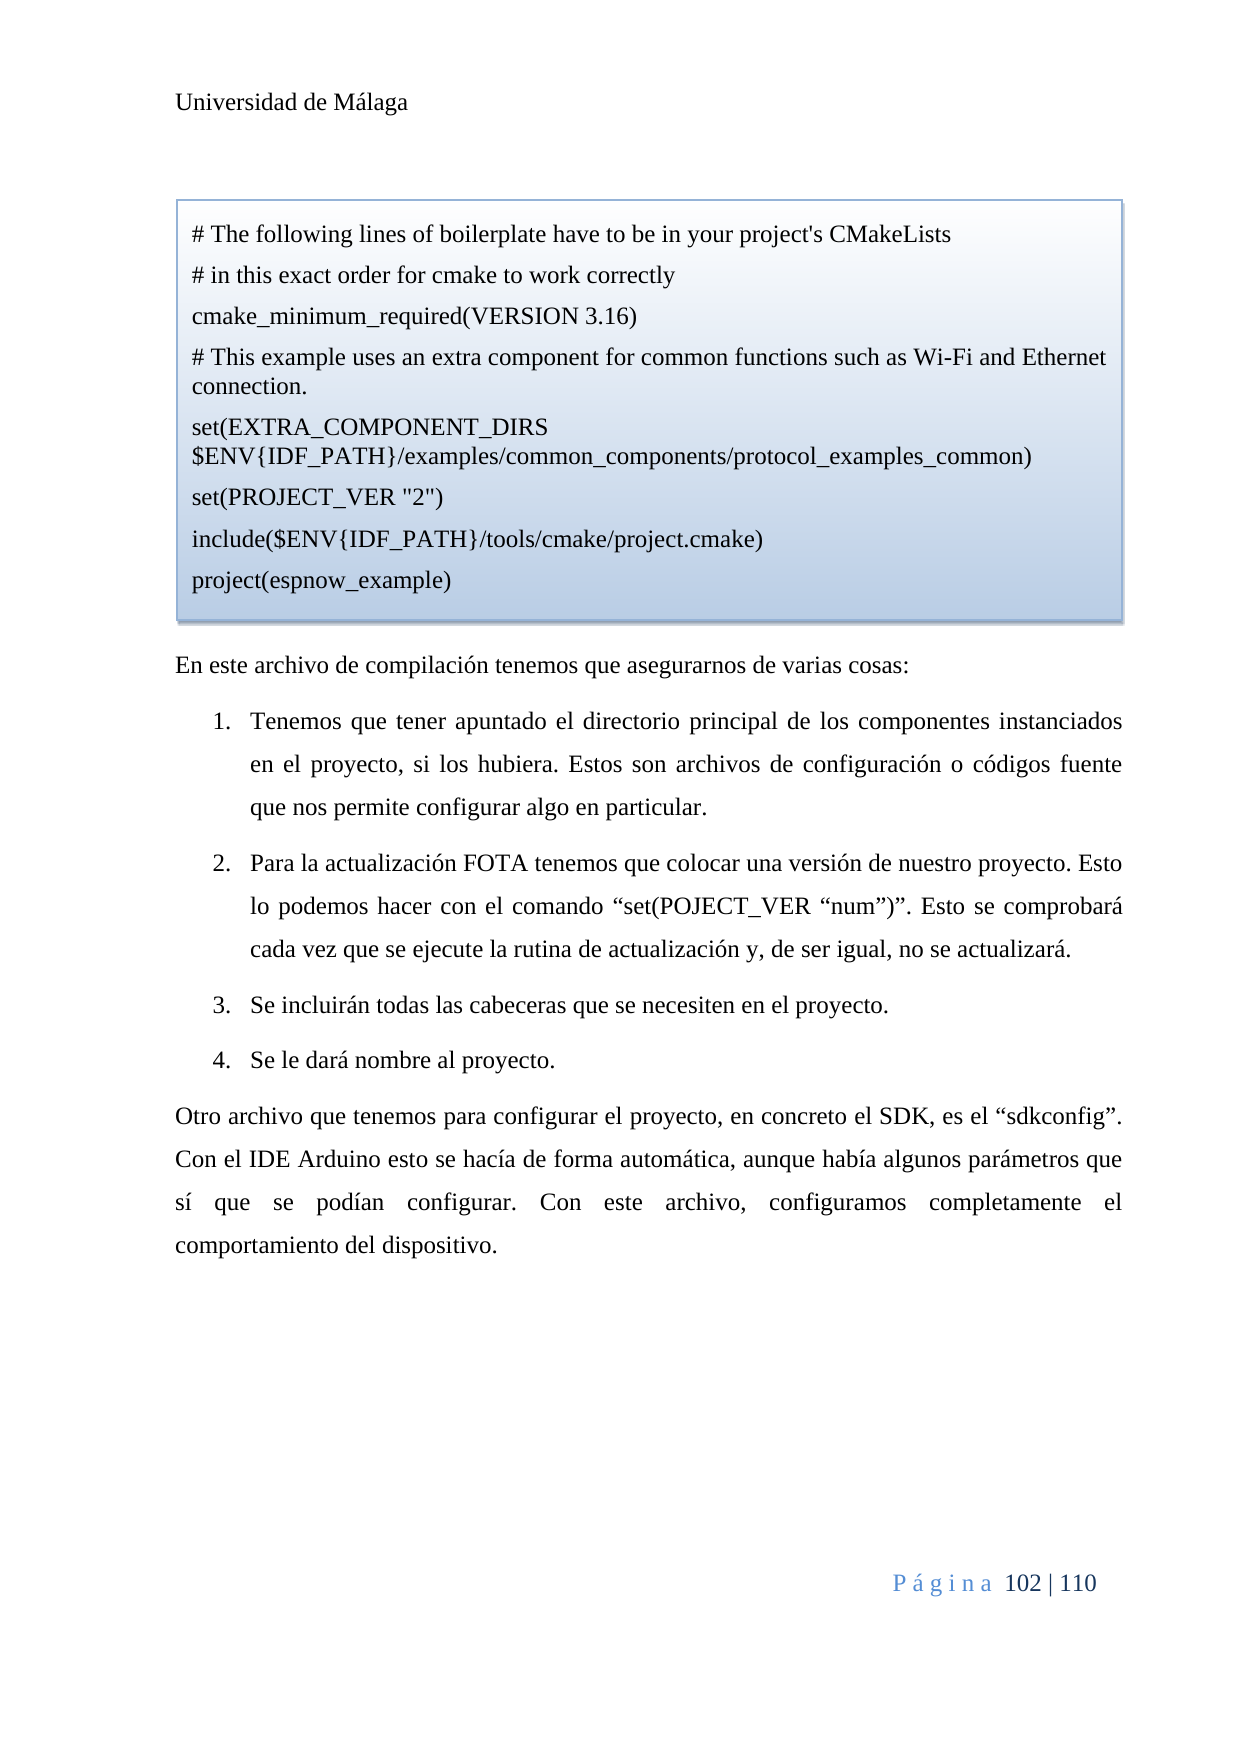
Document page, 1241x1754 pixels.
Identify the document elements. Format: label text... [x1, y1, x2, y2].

list Tenemos que tener apuntado el directorio principal de los componentes instanciados en el proyecto, si los hubiera. Estos son archivos de configuración o códigos fuente que nos permite configurar algo en particular. [212, 706, 1123, 821]
list Se incluirán todas las cabeceras que se necesiten en el proyecto. [212, 990, 1123, 1019]
text Otro archivo que tenemos para configurar el proyecto, en concreto el SDK, es el “sdkconfig”. Con el IDE Arduino esto se hacía de forma automática, aunque había algunos parámetros que sí que se podían configurar. Con este archivo, configuramos completamente el comportamiento del dispositivo. [175, 1101, 1123, 1259]
text En este archivo de compilación tenemos que asegurarnos de varias cosas: [175, 651, 1123, 679]
list Se le dará nombre al proyecto. [212, 1046, 1123, 1074]
list Para la actualización FOTA tenemos que colocar una versión de nuestro proyecto. Esto lo podemos hacer con el comando “set(POJECT_VER “num”)”. Esto se comprobará cada vez que se ejecute la rutina de actualización y, de ser igual, no se actualizará. [212, 848, 1123, 963]
